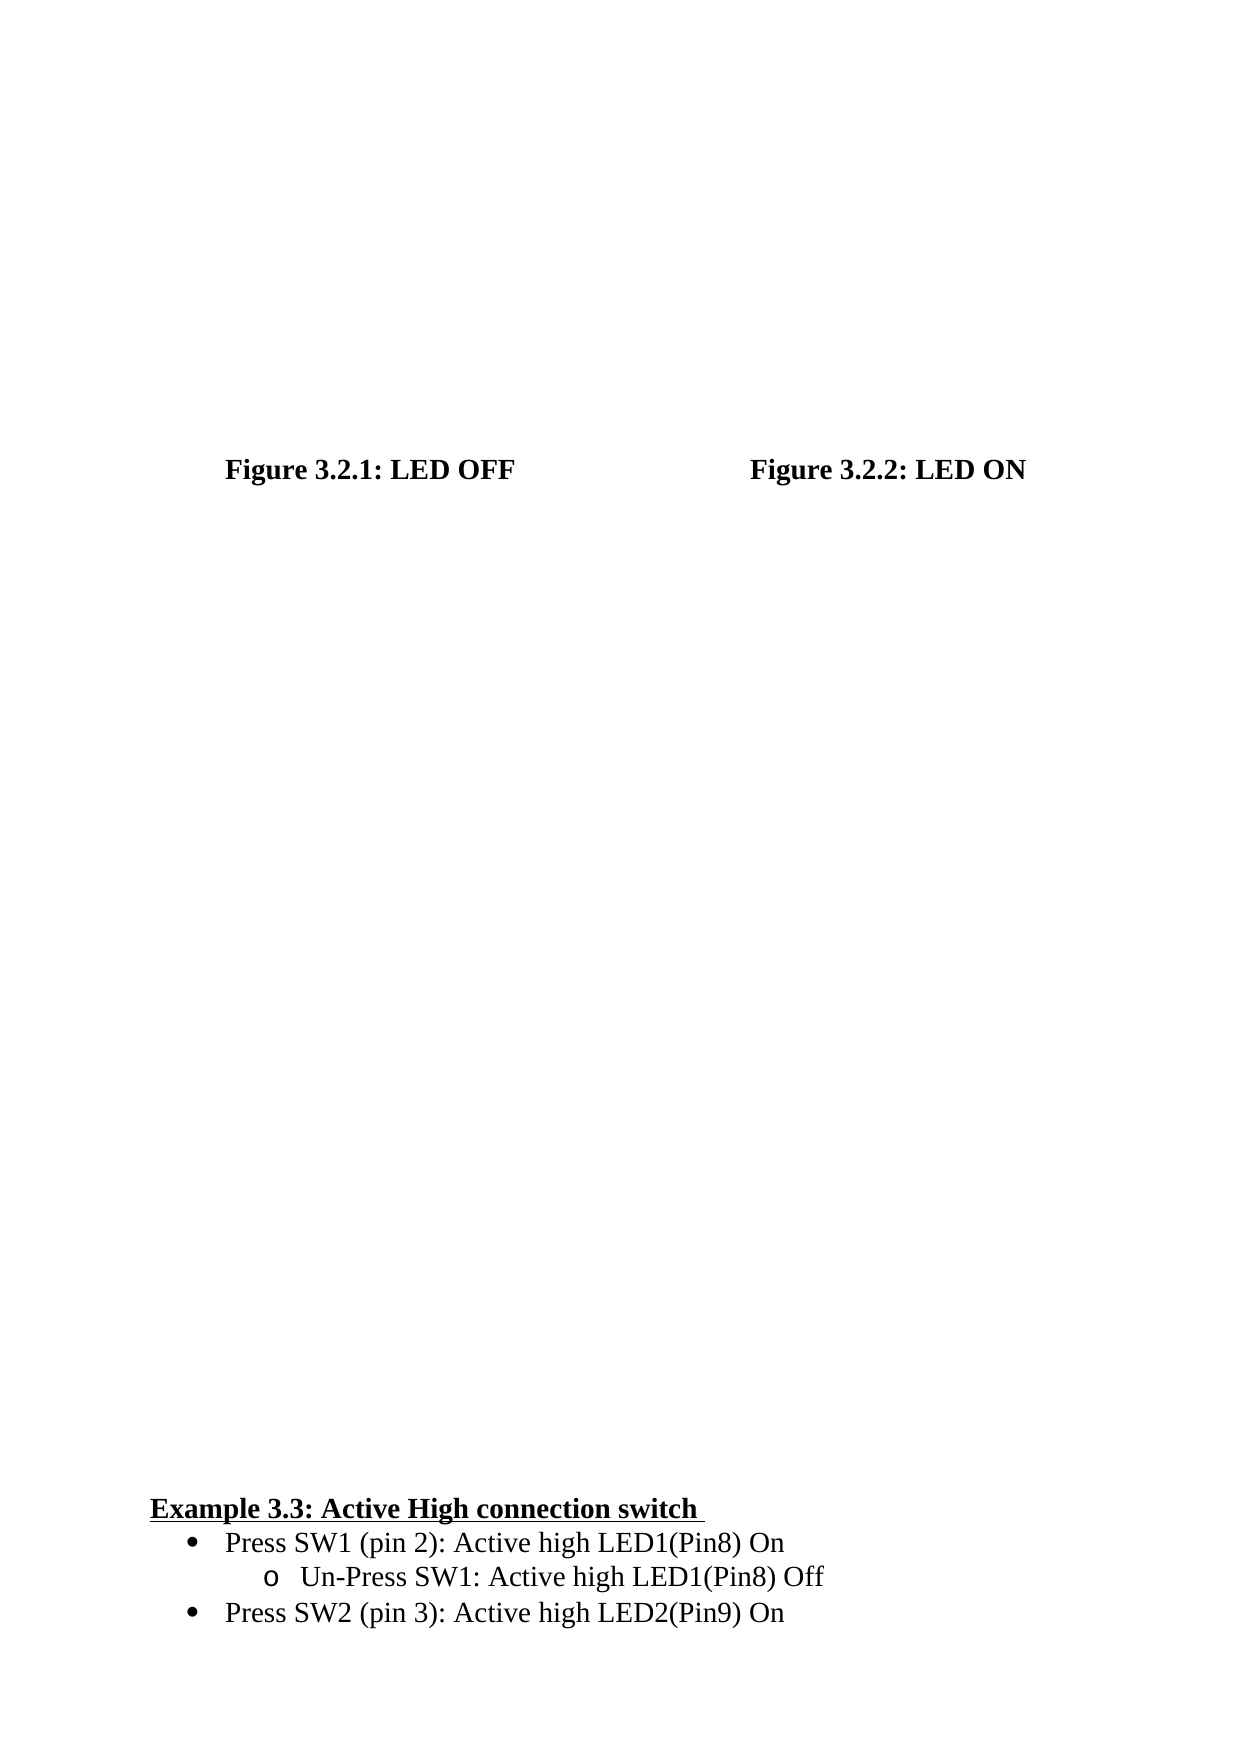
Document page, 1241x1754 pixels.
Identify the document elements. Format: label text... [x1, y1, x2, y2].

text Figure 3.2.1: LED OFF Figure 3.2.2: LED ON [150, 452, 1090, 485]
list Press SW2 (pin 3): Active high LED2(Pin9) On [187, 1595, 1090, 1628]
text Example 3.3: Active High connection switch [150, 1492, 1090, 1525]
list Un-Press SW1: Active high LED1(Pin8) Off [262, 1559, 1090, 1595]
list Press SW1 (pin 2): Active high LED1(Pin8) On [187, 1525, 1090, 1559]
